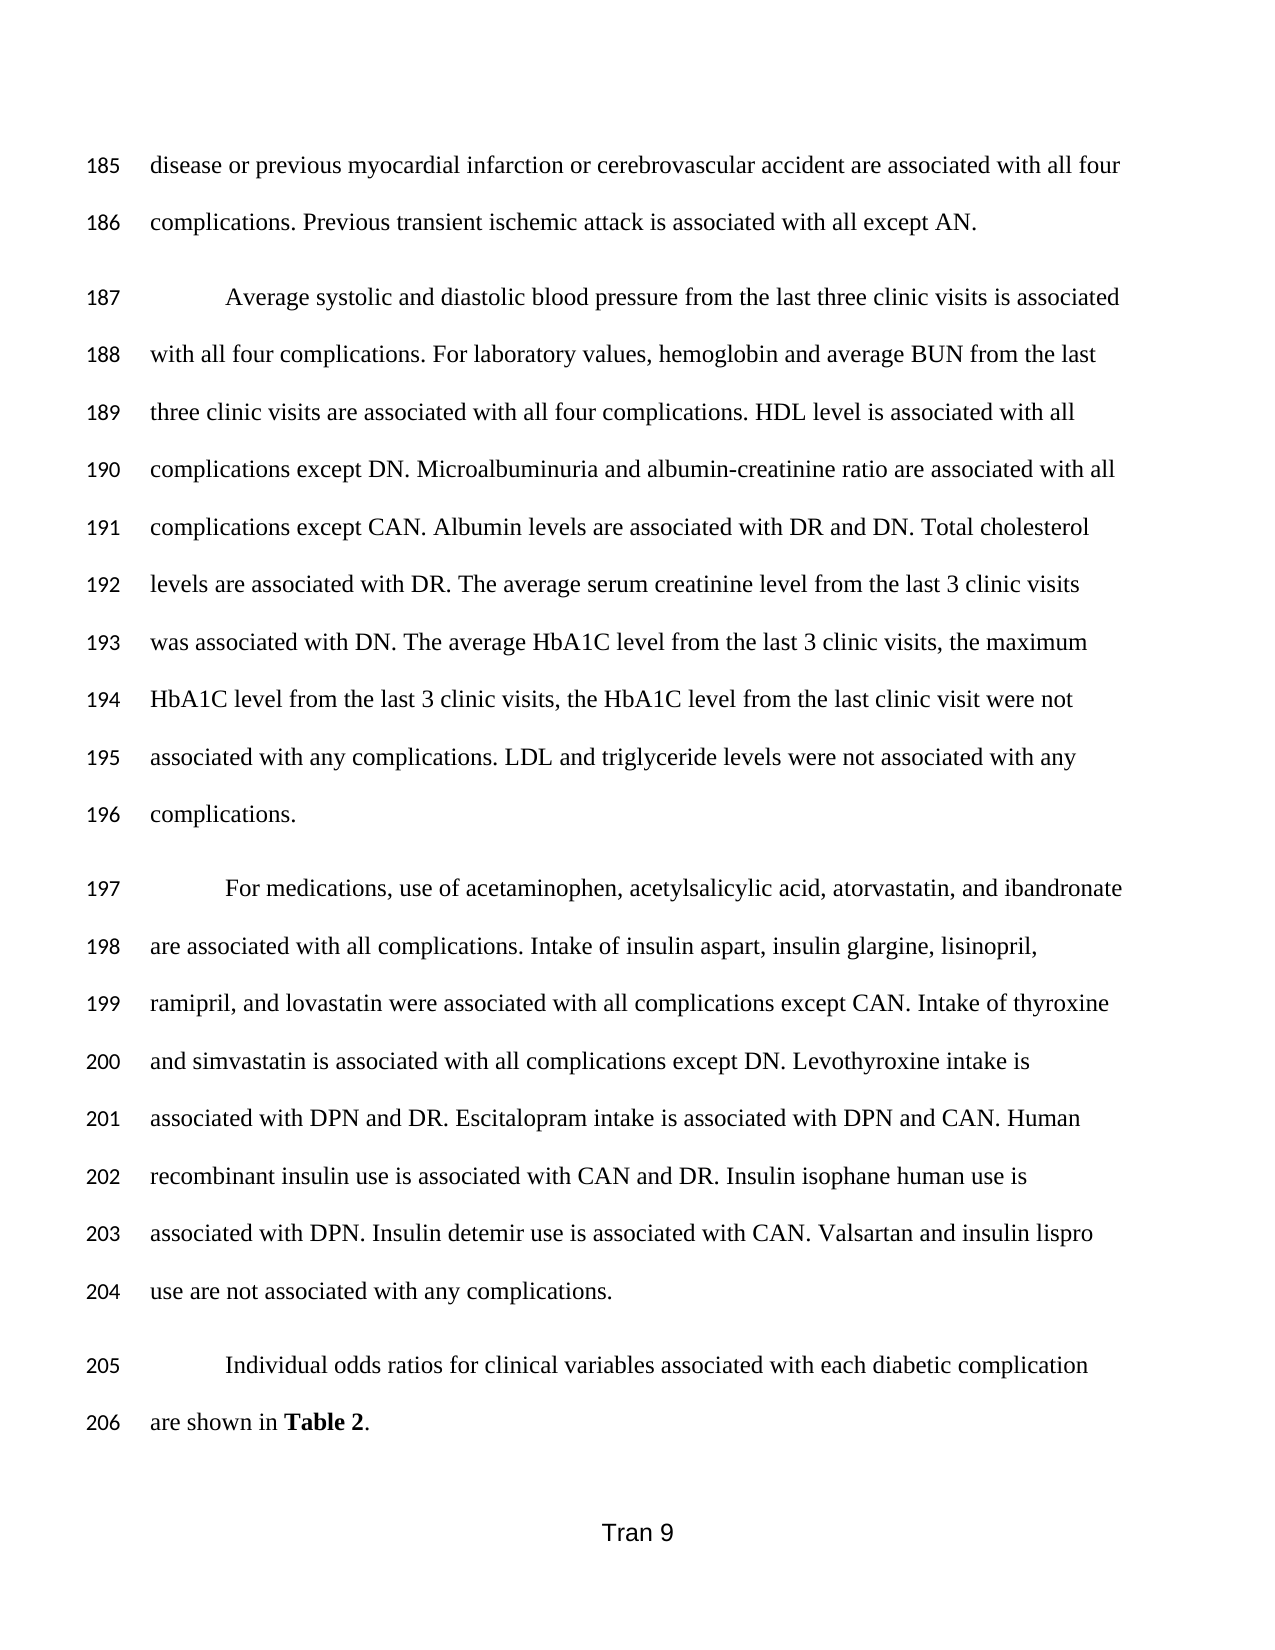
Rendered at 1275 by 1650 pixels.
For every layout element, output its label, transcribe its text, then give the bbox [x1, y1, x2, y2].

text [150, 150, 1125, 236]
text Individual odds ratios for clinical variables associated with each diabetic complication are shown in Table 2. [150, 1350, 1125, 1436]
text For medications, use of acetaminophen, acetylsalicylic acid, atorvastatin, and ibandronate are associated with all complications. Intake of insulin aspart, insulin glargine, lisinopril, ramipril, and lovastatin were associated with all complications except CAN. Intake of thyroxine and simvastatin is associated with all complications except DN. Levothyroxine intake is associated with DPN and DR. Escitalopram intake is associated with DPN and CAN. Human recombinant insulin use is associated with CAN and DR. Insulin isophane human use is associated with DPN. Insulin detemir use is associated with CAN. Valsartan and insulin lispro use are not associated with any complications. [150, 873, 1125, 1304]
text Average systolic and diastolic blood pressure from the last three clinic visits is associated with all four complications. For laboratory values, hemoglobin and average BUN from the last three clinic visits are associated with all four complications. HDL level is associated with all complications except DN. Microalbuminuria and albumin-creatinine ratio are associated with all complications except CAN. Albumin levels are associated with DR and DN. Total cholesterol levels are associated with DR. The average serum creatinine level from the last 3 clinic visits was associated with DN. The average HbA1C level from the last 3 clinic visits, the maximum HbA1C level from the last 3 clinic visits, the HbA1C level from the last clinic visit were not associated with any complications. LDL and triglyceride levels were not associated with any complications. [150, 282, 1125, 828]
